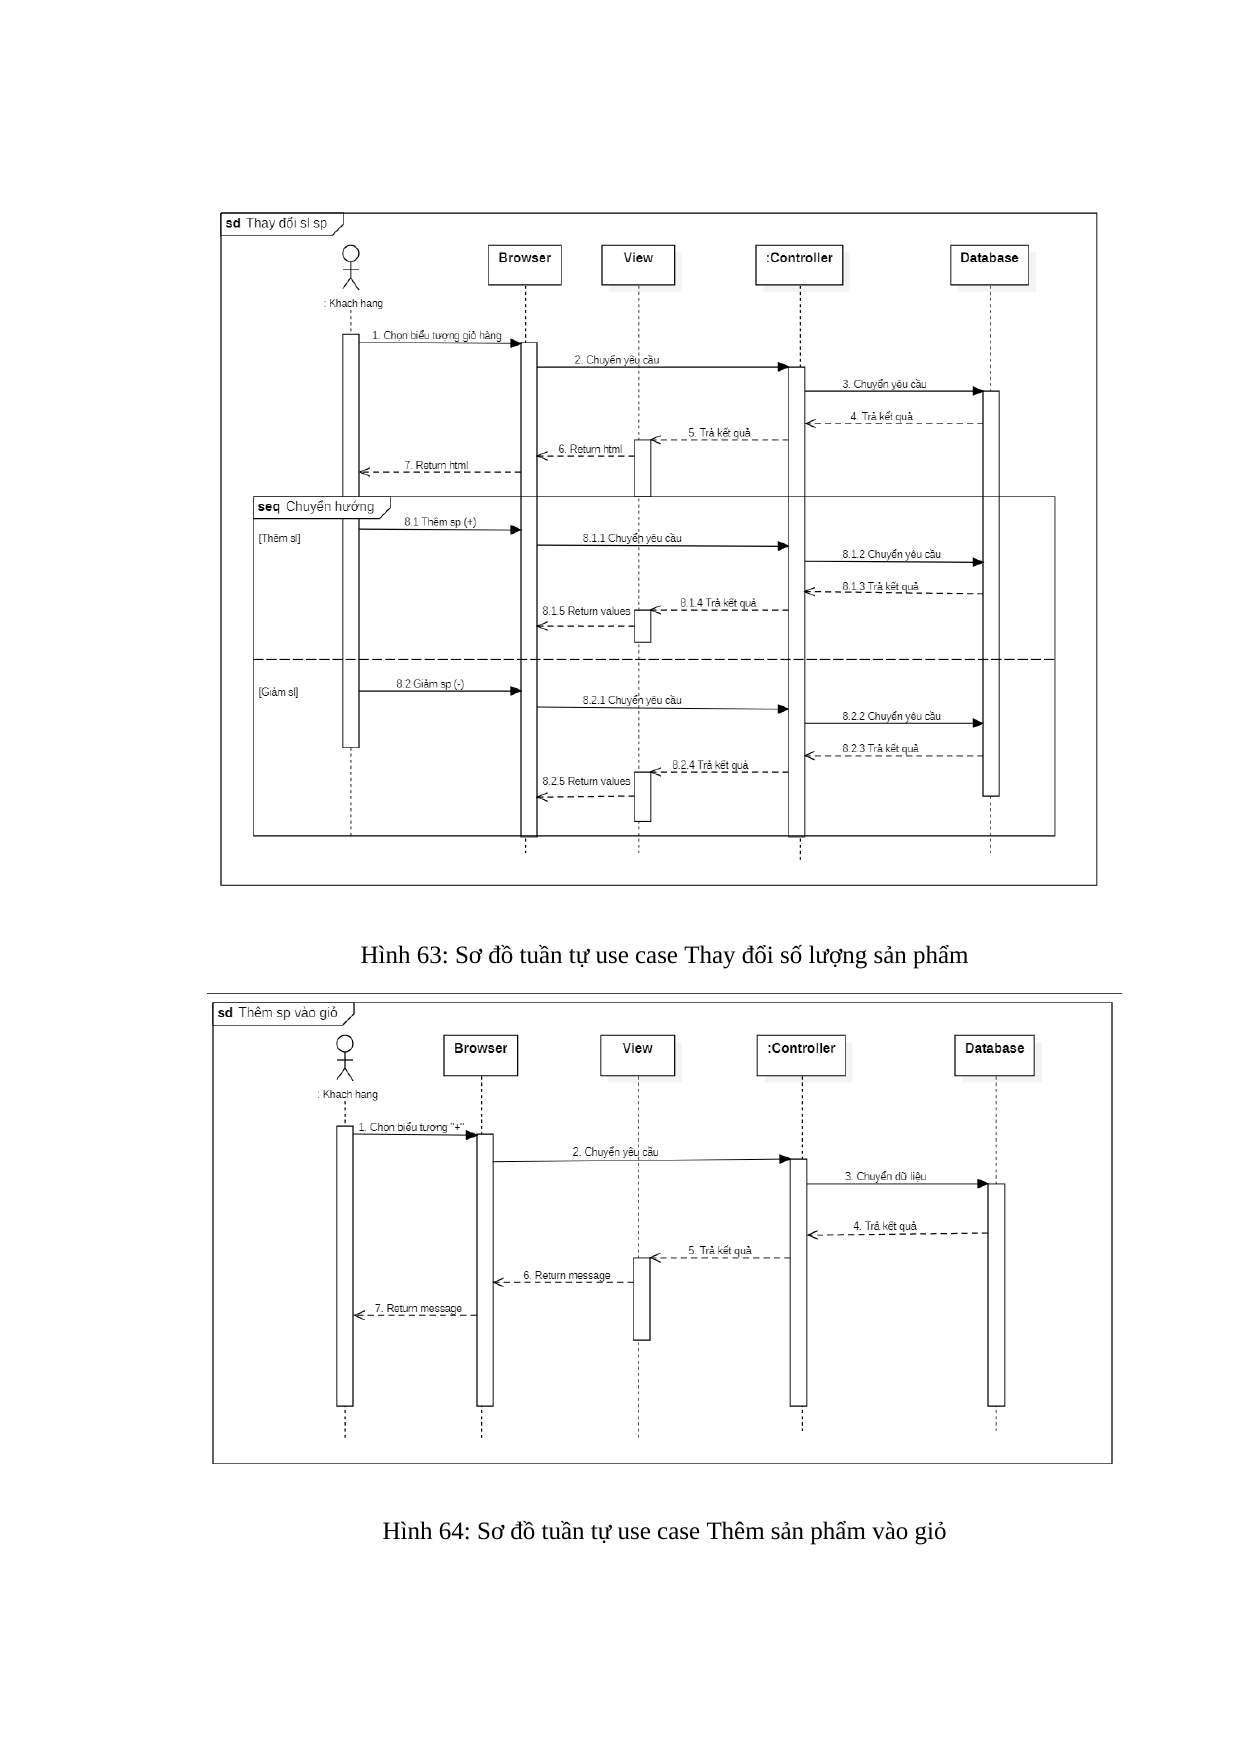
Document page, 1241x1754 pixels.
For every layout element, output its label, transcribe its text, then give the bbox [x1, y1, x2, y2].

picture [206, 993, 1123, 1473]
text Hình 63: Sơ đồ tuần tự use case Thay đổi số lượng sản phẩm [207, 940, 1122, 969]
picture [206, 206, 1123, 897]
text Hình 64: Sơ đồ tuần tự use case Thêm sản phẩm vào giỏ [207, 1516, 1122, 1545]
